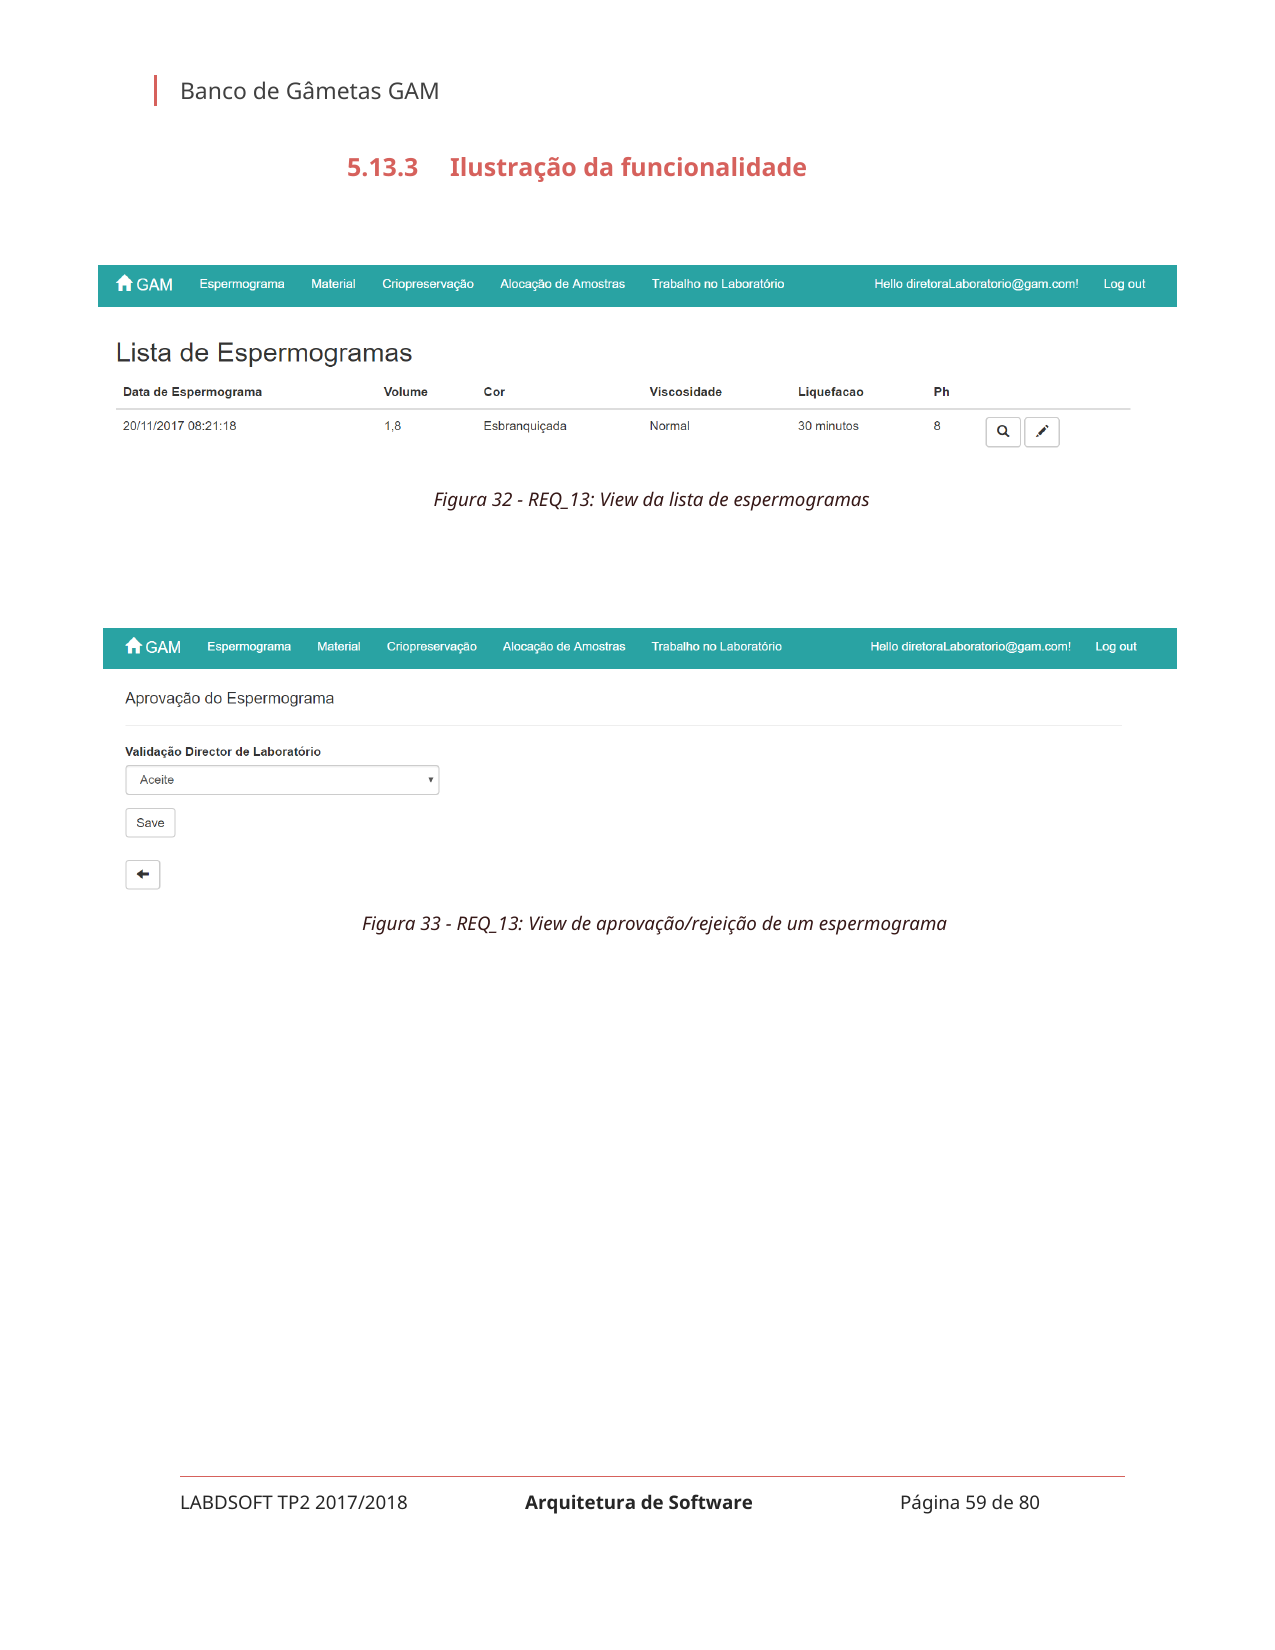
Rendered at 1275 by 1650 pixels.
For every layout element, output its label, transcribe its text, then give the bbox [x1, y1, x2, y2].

picture [103, 628, 1177, 901]
subtitle Ilustração da funcionalidade [347, 150, 1125, 184]
picture [98, 265, 1177, 477]
